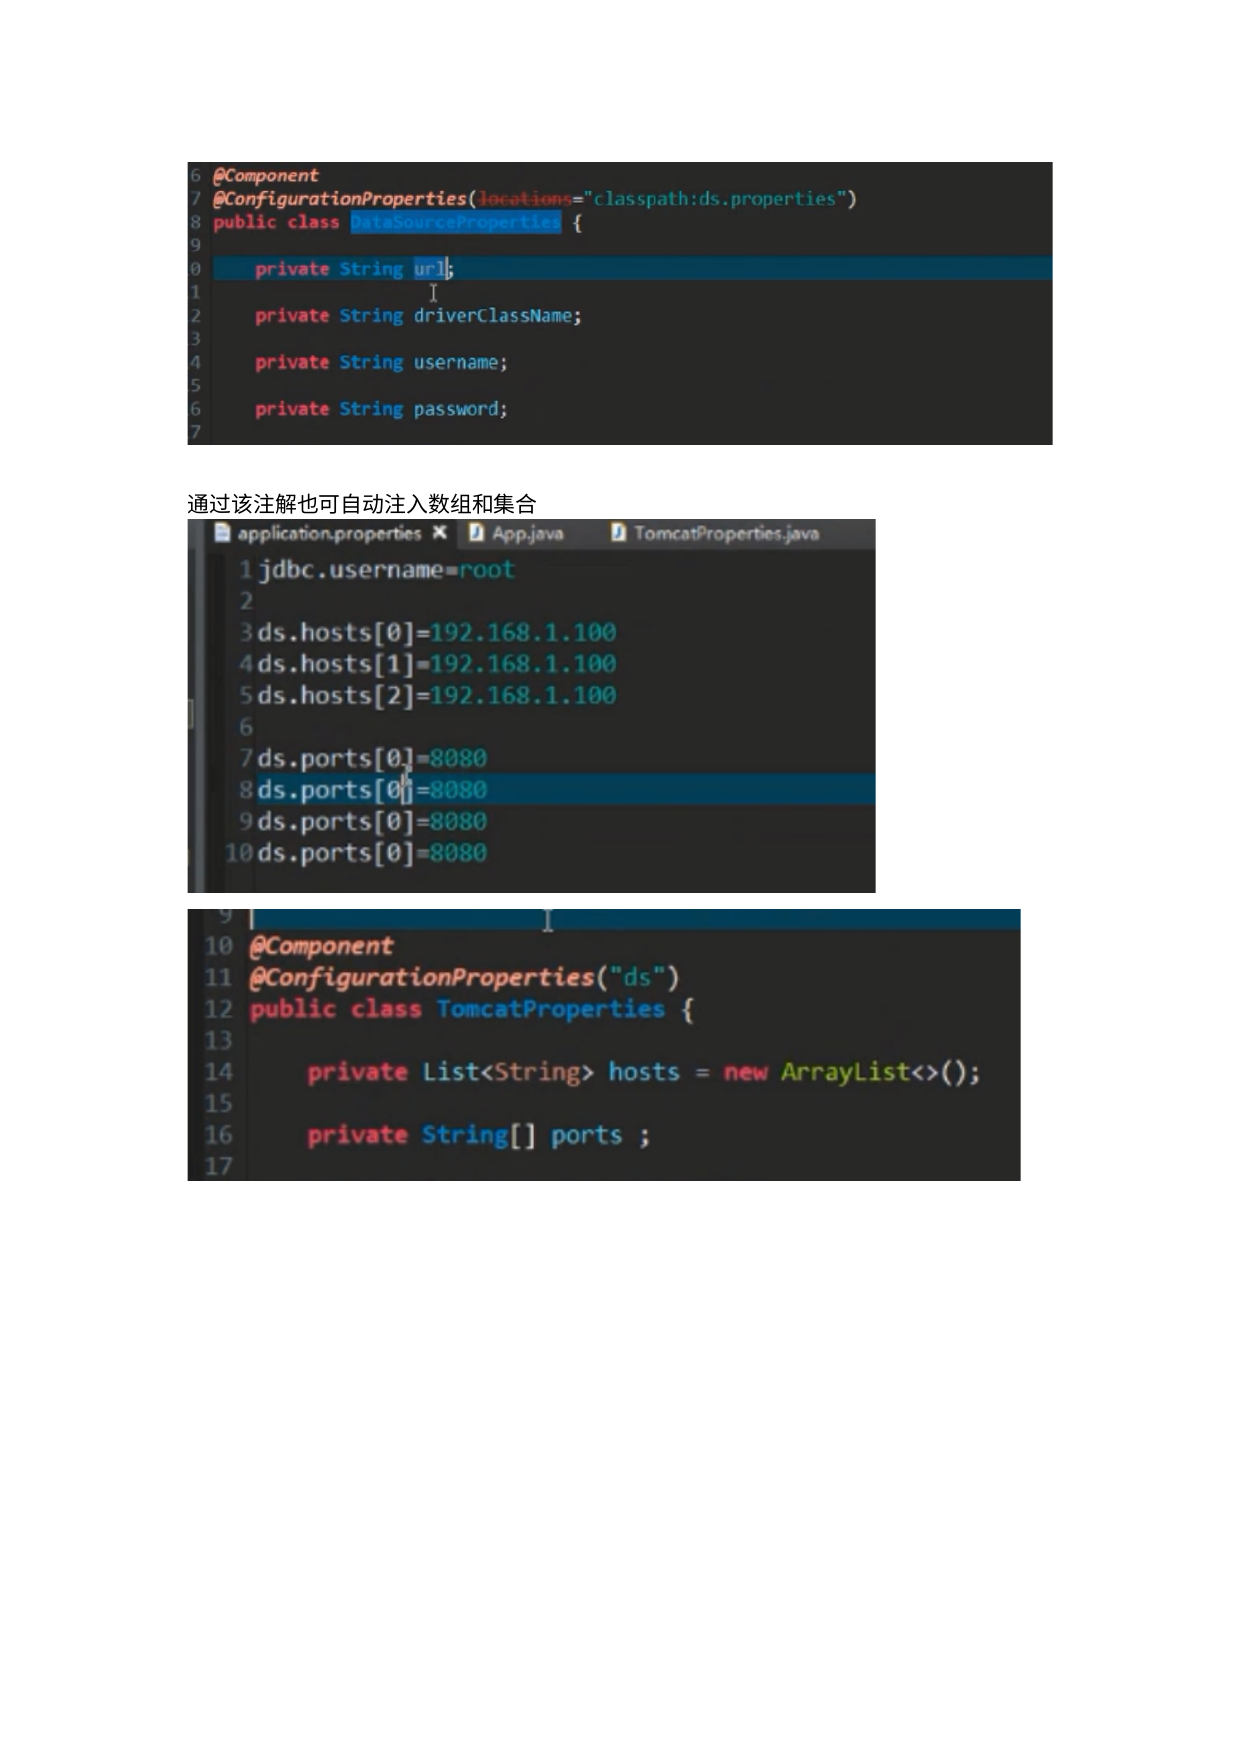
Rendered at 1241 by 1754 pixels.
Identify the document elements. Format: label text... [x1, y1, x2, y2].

picture [187, 162, 1053, 445]
text 通过该注解也可自动注入数组和集合 [187, 487, 1053, 519]
picture [187, 519, 876, 893]
picture [187, 909, 1021, 1181]
